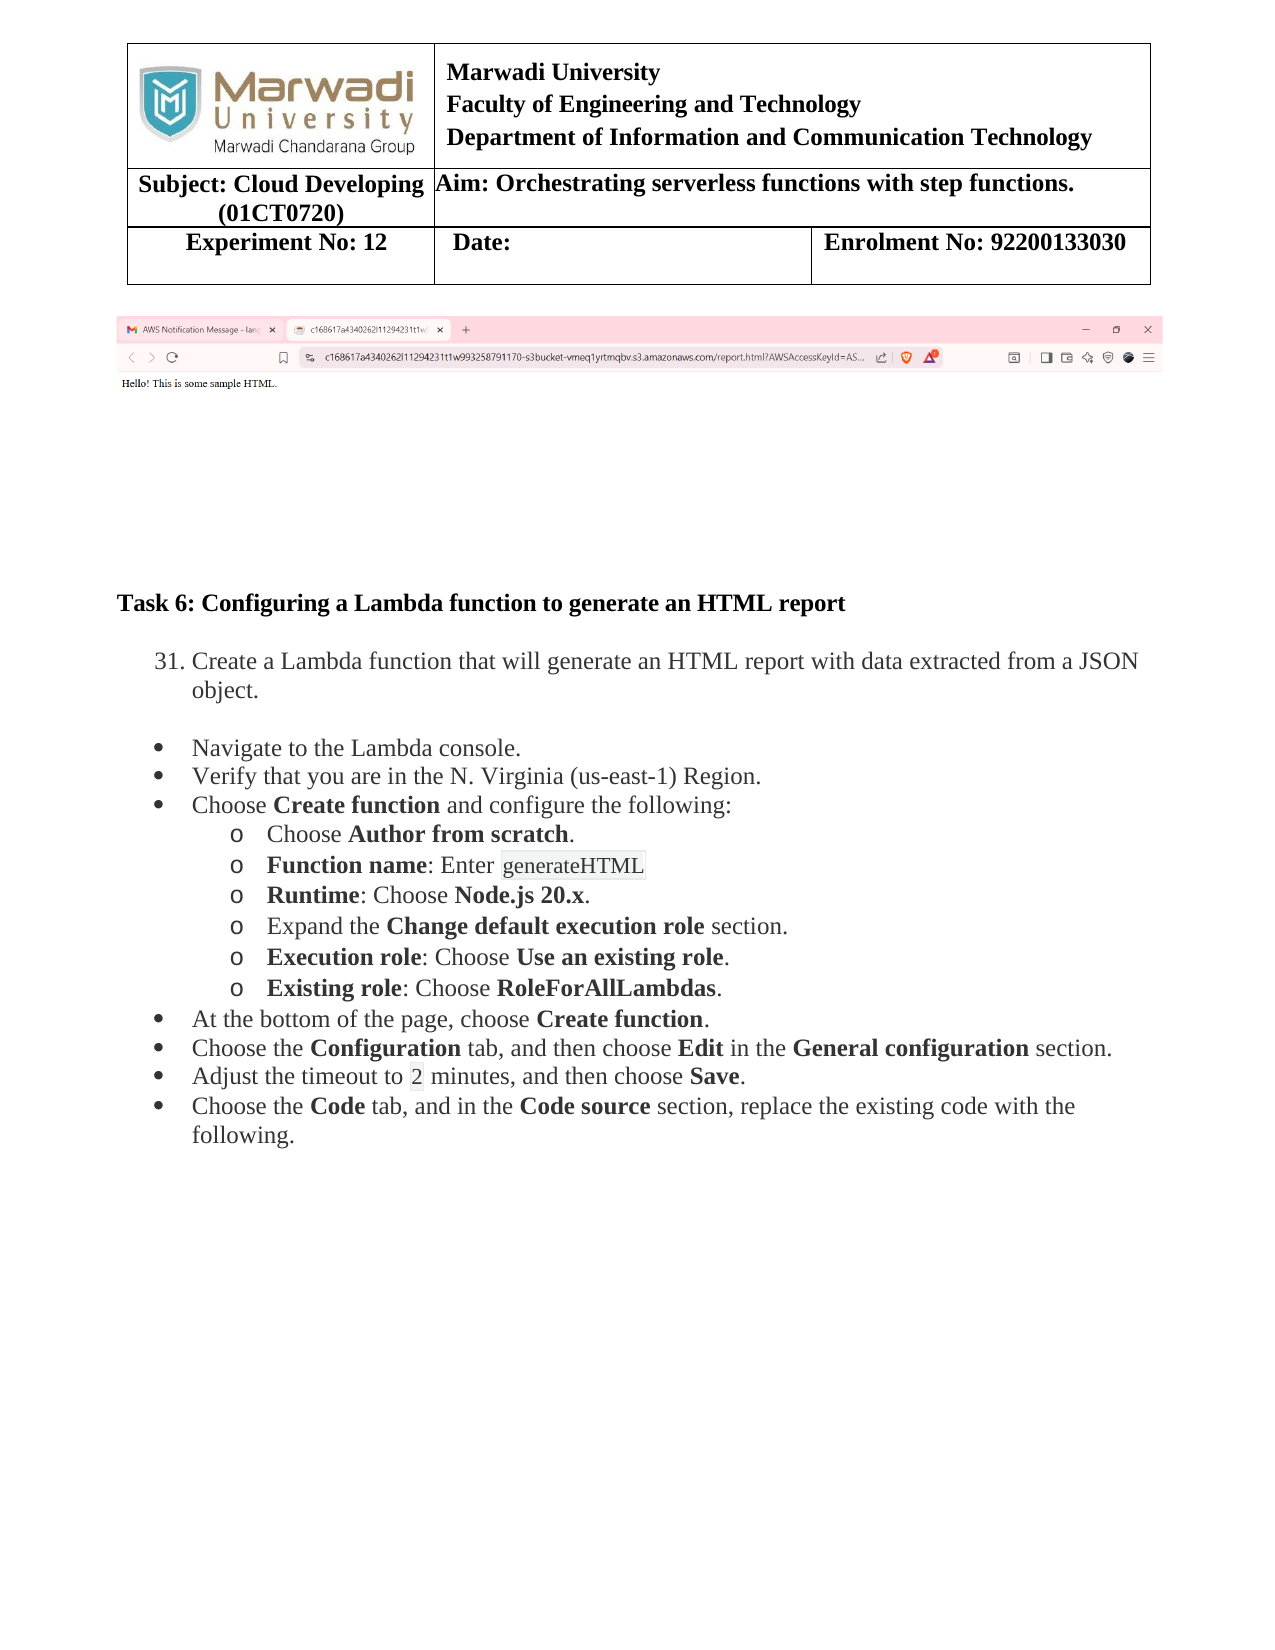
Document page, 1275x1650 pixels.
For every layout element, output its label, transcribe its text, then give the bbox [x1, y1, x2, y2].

list Choose Author from scratch. [229, 819, 1162, 850]
list Navigate to the Lambda console. [154, 733, 1162, 761]
picture [139, 63, 415, 155]
list Expand the Change default execution role section. [229, 911, 1162, 942]
list Adjust the timeout to 2 minutes, and then choose Save. [424, 1061, 1162, 1091]
list Choose the Configuration tab, and then choose Edit in the General configuration section. [154, 1033, 1162, 1061]
text Task 6: Configuring a Lambda function to generate an HTML report [117, 588, 1162, 617]
list Execution role: Choose Use an existing role. [229, 942, 1162, 973]
list Existing role: Choose RoleForAllLambdas. [229, 973, 1162, 1004]
list Choose the Code tab, and in the Code source section, replace the existing code with the following. [154, 1091, 1162, 1149]
list Function name: Enter generateHTML [229, 850, 1162, 881]
list Create a Lambda function that will generate an HTML report with data extracted from a JSON object. [154, 646, 1162, 703]
list Verify that you are in the N. Virginia (us-east-1) Region. [154, 761, 1162, 790]
list Choose Create function and configure the following: [154, 790, 1162, 819]
picture [116, 316, 1163, 560]
list Adjust the timeout to 2 minutes, and then choose Save. [154, 1061, 423, 1091]
list Runtime: Choose Node.js 20.x. [229, 881, 1162, 911]
list At the bottom of the page, choose Create function. [154, 1004, 1162, 1033]
